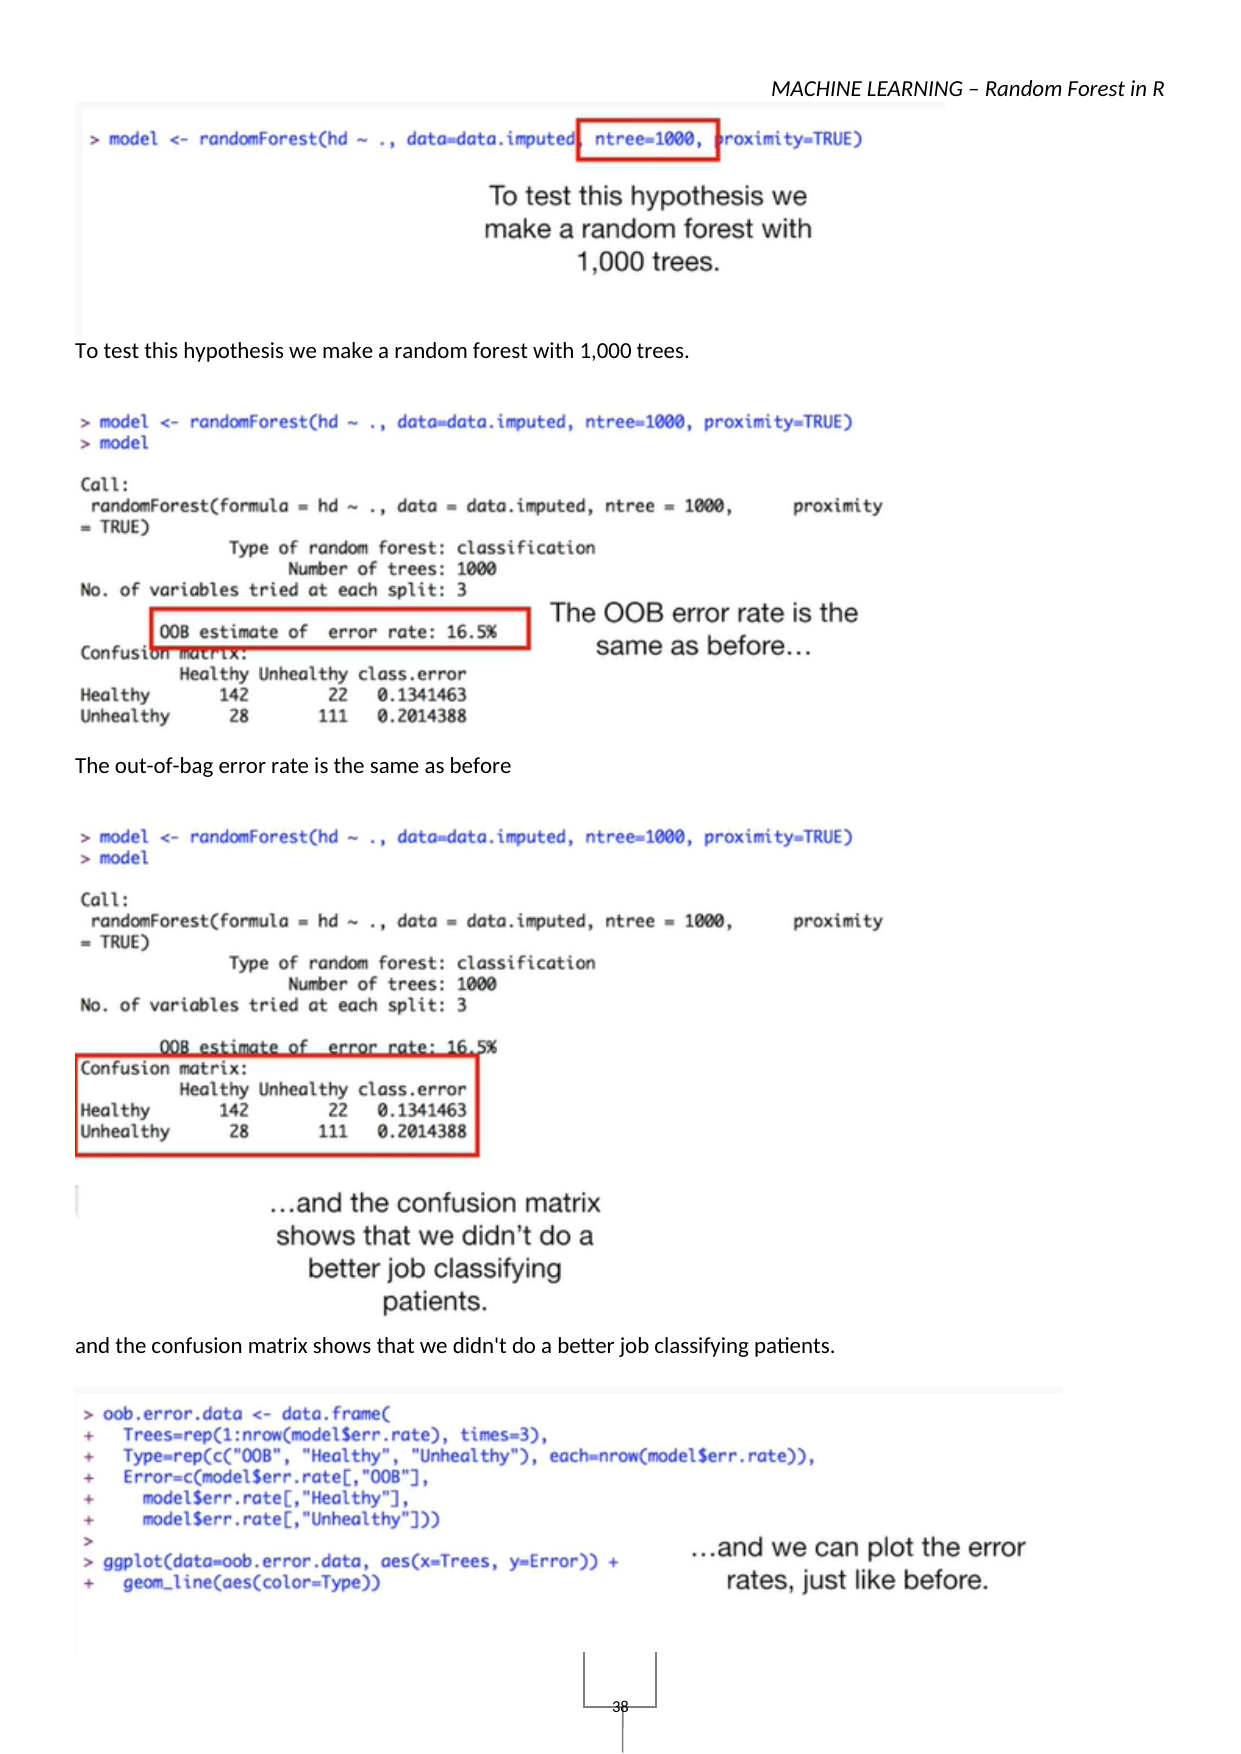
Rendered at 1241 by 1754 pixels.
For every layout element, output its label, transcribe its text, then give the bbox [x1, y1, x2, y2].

picture [75, 807, 952, 1332]
text and the confusion matrix shows that we didn't do a better job classifying patients. [75, 1331, 1165, 1359]
picture [75, 1387, 1063, 1652]
text The out-of-bag error rate is the same as before [75, 752, 1165, 779]
text To test this hypothesis we make a random forest with 1,000 trees. [75, 336, 1165, 364]
picture [75, 101, 946, 337]
picture [75, 392, 969, 752]
